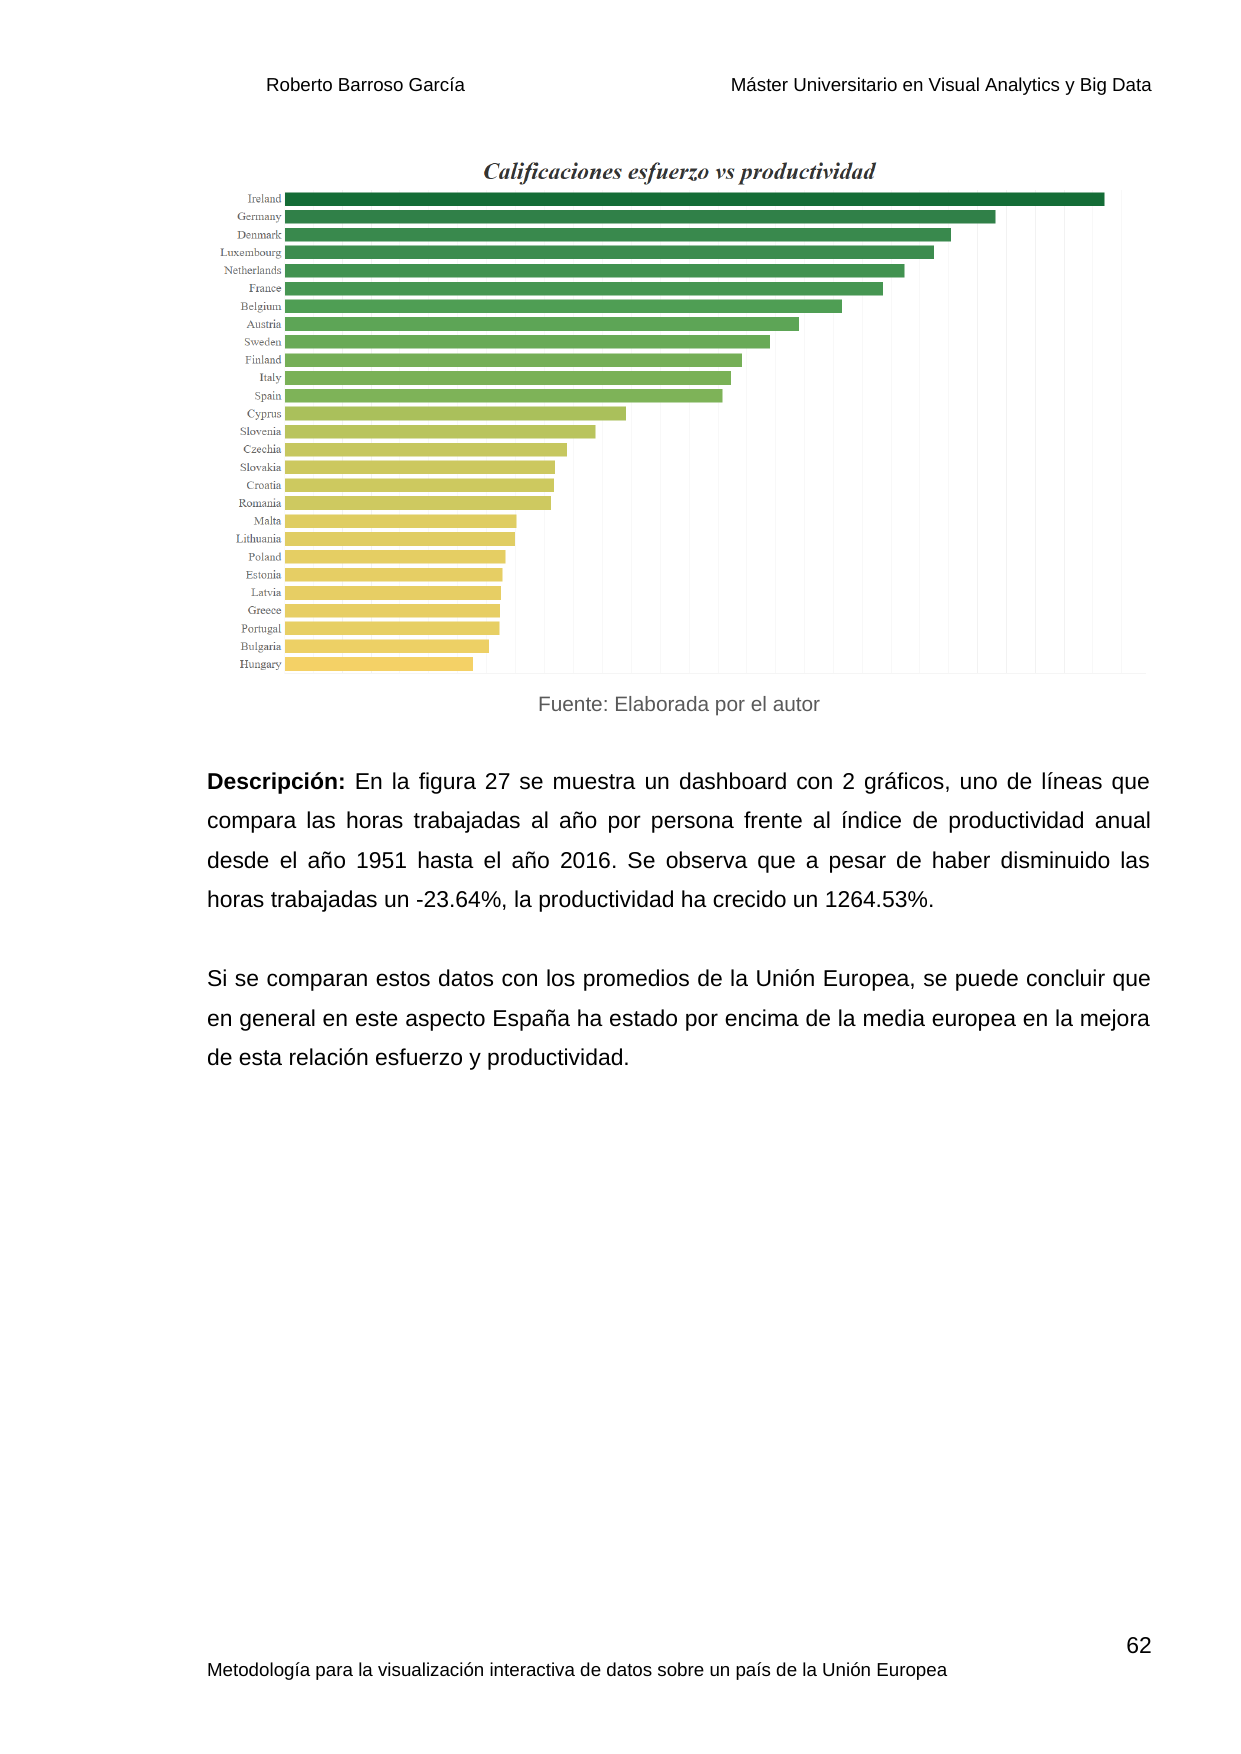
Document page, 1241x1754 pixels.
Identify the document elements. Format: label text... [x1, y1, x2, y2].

text Descripción: En la figura 27 se muestra un dashboard con 2 gráficos, uno de líneas que compara las horas trabajadas al año por persona frente al índice de productividad anual desde el año 1951 hasta el año 2016. Se observa que a pesar de haber disminuido las horas trabajadas un -23.64%, la productividad ha crecido un 1264.53%. [207, 768, 1152, 912]
text Si se comparan estos datos con los promedios de la Unión Europea, se puede concluir que en general en este aspecto España ha estado por encima de la media europea en la mejora de esta relación esfuerzo y productividad. [207, 965, 1152, 1070]
picture [206, 147, 1152, 680]
text Fuente: Elaborada por el autor [207, 692, 1152, 716]
